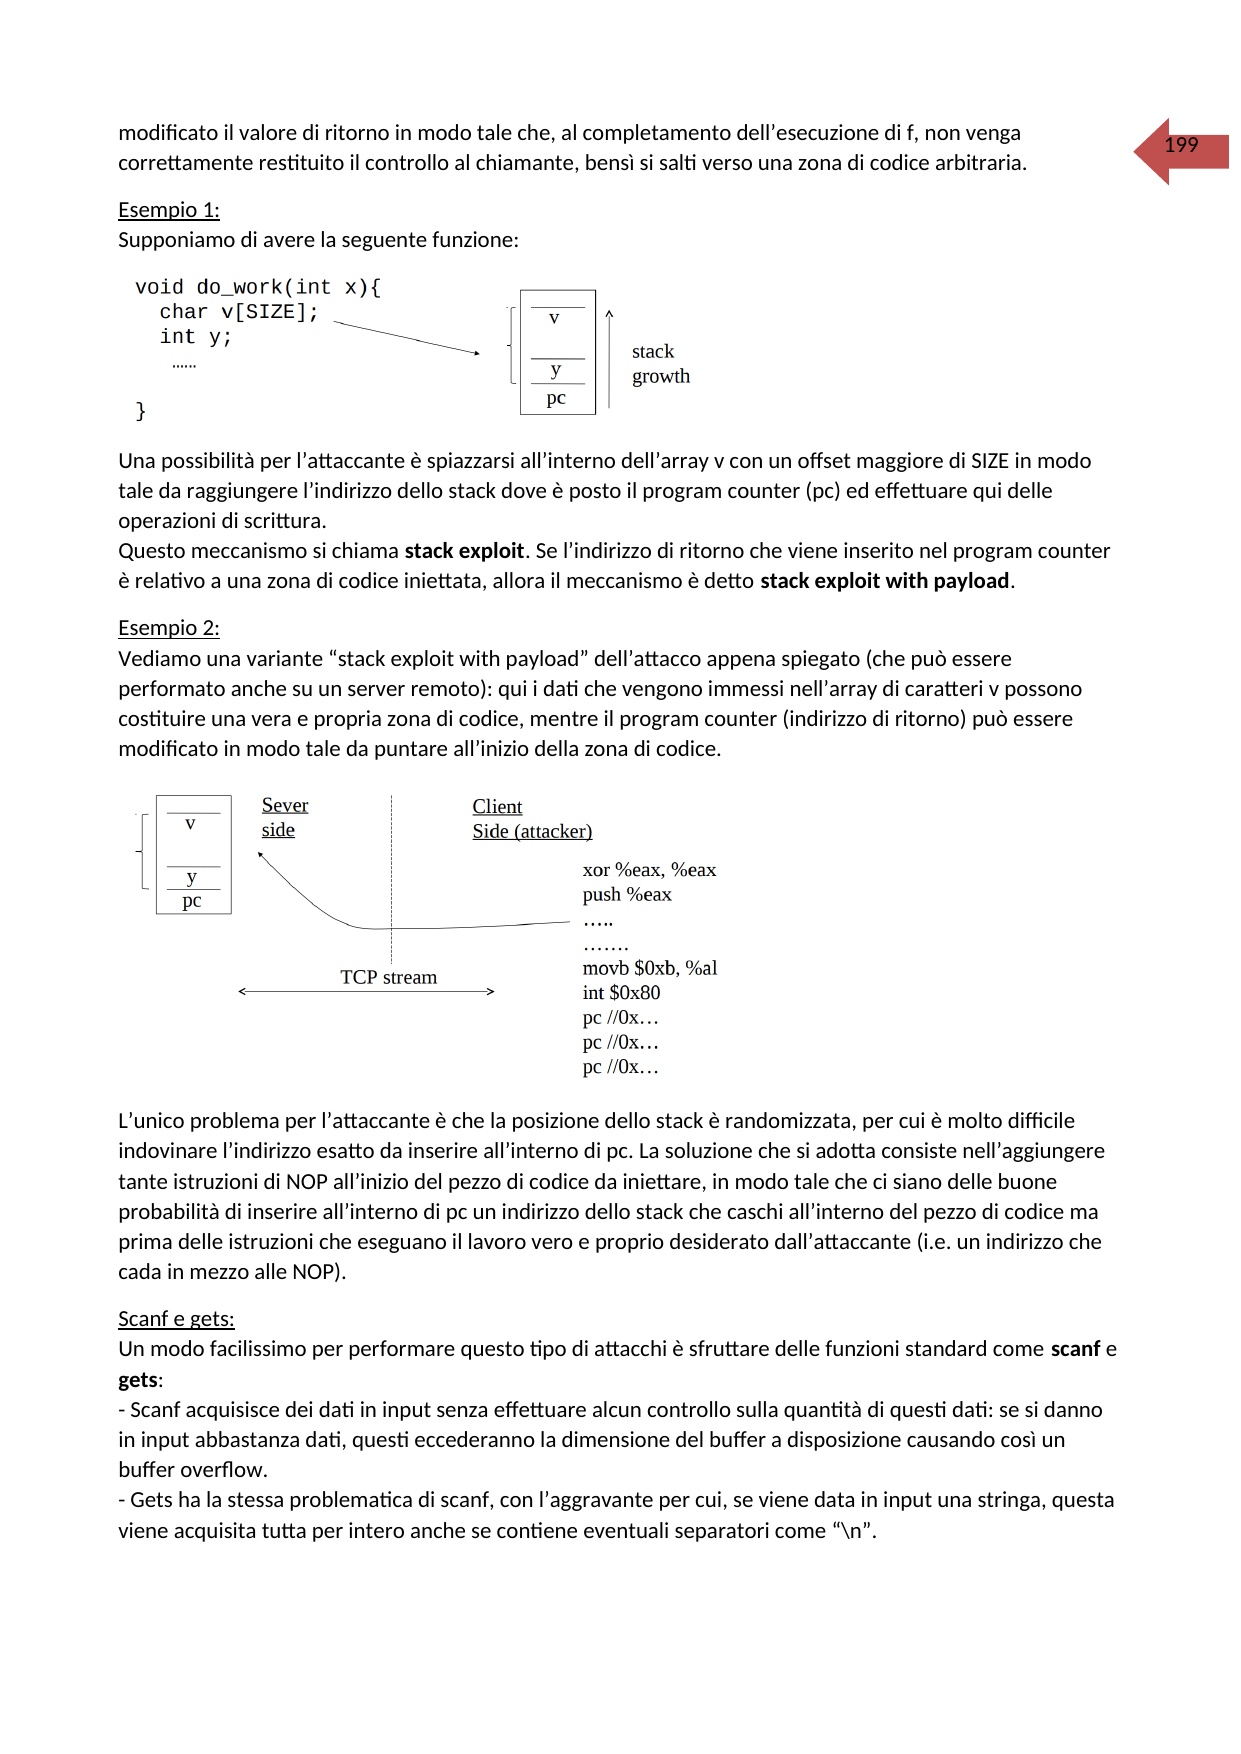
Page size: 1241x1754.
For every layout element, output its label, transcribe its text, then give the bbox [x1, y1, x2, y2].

text Scanf e gets: Un modo facilissimo per performare questo tipo di attacchi è sfruttare delle funzioni standard come scanf e gets: - Scanf acquisisce dei dati in input senza effettuare alcun controllo sulla quantità di questi dati: se si danno in input abbastanza dati, questi eccederanno la dimensione del buffer a disposizione causando così un buffer overflow. - Gets ha la stessa problematica di scanf, con l’aggravante per cui, se viene data in input una stringa, questa viene acquisita tutta per intero anche se contiene eventuali separatori come “\n”. [118, 1304, 1122, 1544]
text Esempio 1: Supponiamo di avere la seguente funzione: [118, 195, 1122, 253]
text L’unico problema per l’attaccante è che la posizione dello stack è randomizzata, per cui è molto difficile indovinare l’indirizzo esatto da inserire all’interno di pc. La soluzione che si adotta consiste nell’aggiungere tante istruzioni di NOP all’inizio del pezzo di codice da iniettare, in modo tale che ci siano delle buone probabilità di inserire all’interno di pc un indirizzo dello stack che caschi all’interno del pezzo di codice ma prima delle istruzioni che eseguano il lavoro vero e proprio desiderato dall’attaccante (i.e. un indirizzo che cada in mezzo alle NOP). [118, 1106, 1122, 1285]
picture [118, 272, 701, 427]
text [118, 118, 1122, 176]
picture [118, 781, 733, 1088]
text Esempio 2: Vediamo una variante “stack exploit with payload” dell’attacco appena spiegato (che può essere performato anche su un server remoto): qui i dati che vengono immessi nell’array di caratteri v possono costituire una vera e propria zona di codice, mentre il program counter (indirizzo di ritorno) può essere modificato in modo tale da puntare all’inizio della zona di codice. [118, 613, 1122, 762]
text Una possibilità per l’attaccante è spiazzarsi all’interno dell’array v con un offset maggiore di SIZE in modo tale da raggiungere l’indirizzo dello stack dove è posto il program counter (pc) ed effettuare qui delle operazioni di scrittura. Questo meccanismo si chiama stack exploit. Se l’indirizzo di ritorno che viene inserito nel program counter è relativo a una zona di codice iniettata, allora il meccanismo è detto stack exploit with payload. [118, 446, 1122, 595]
